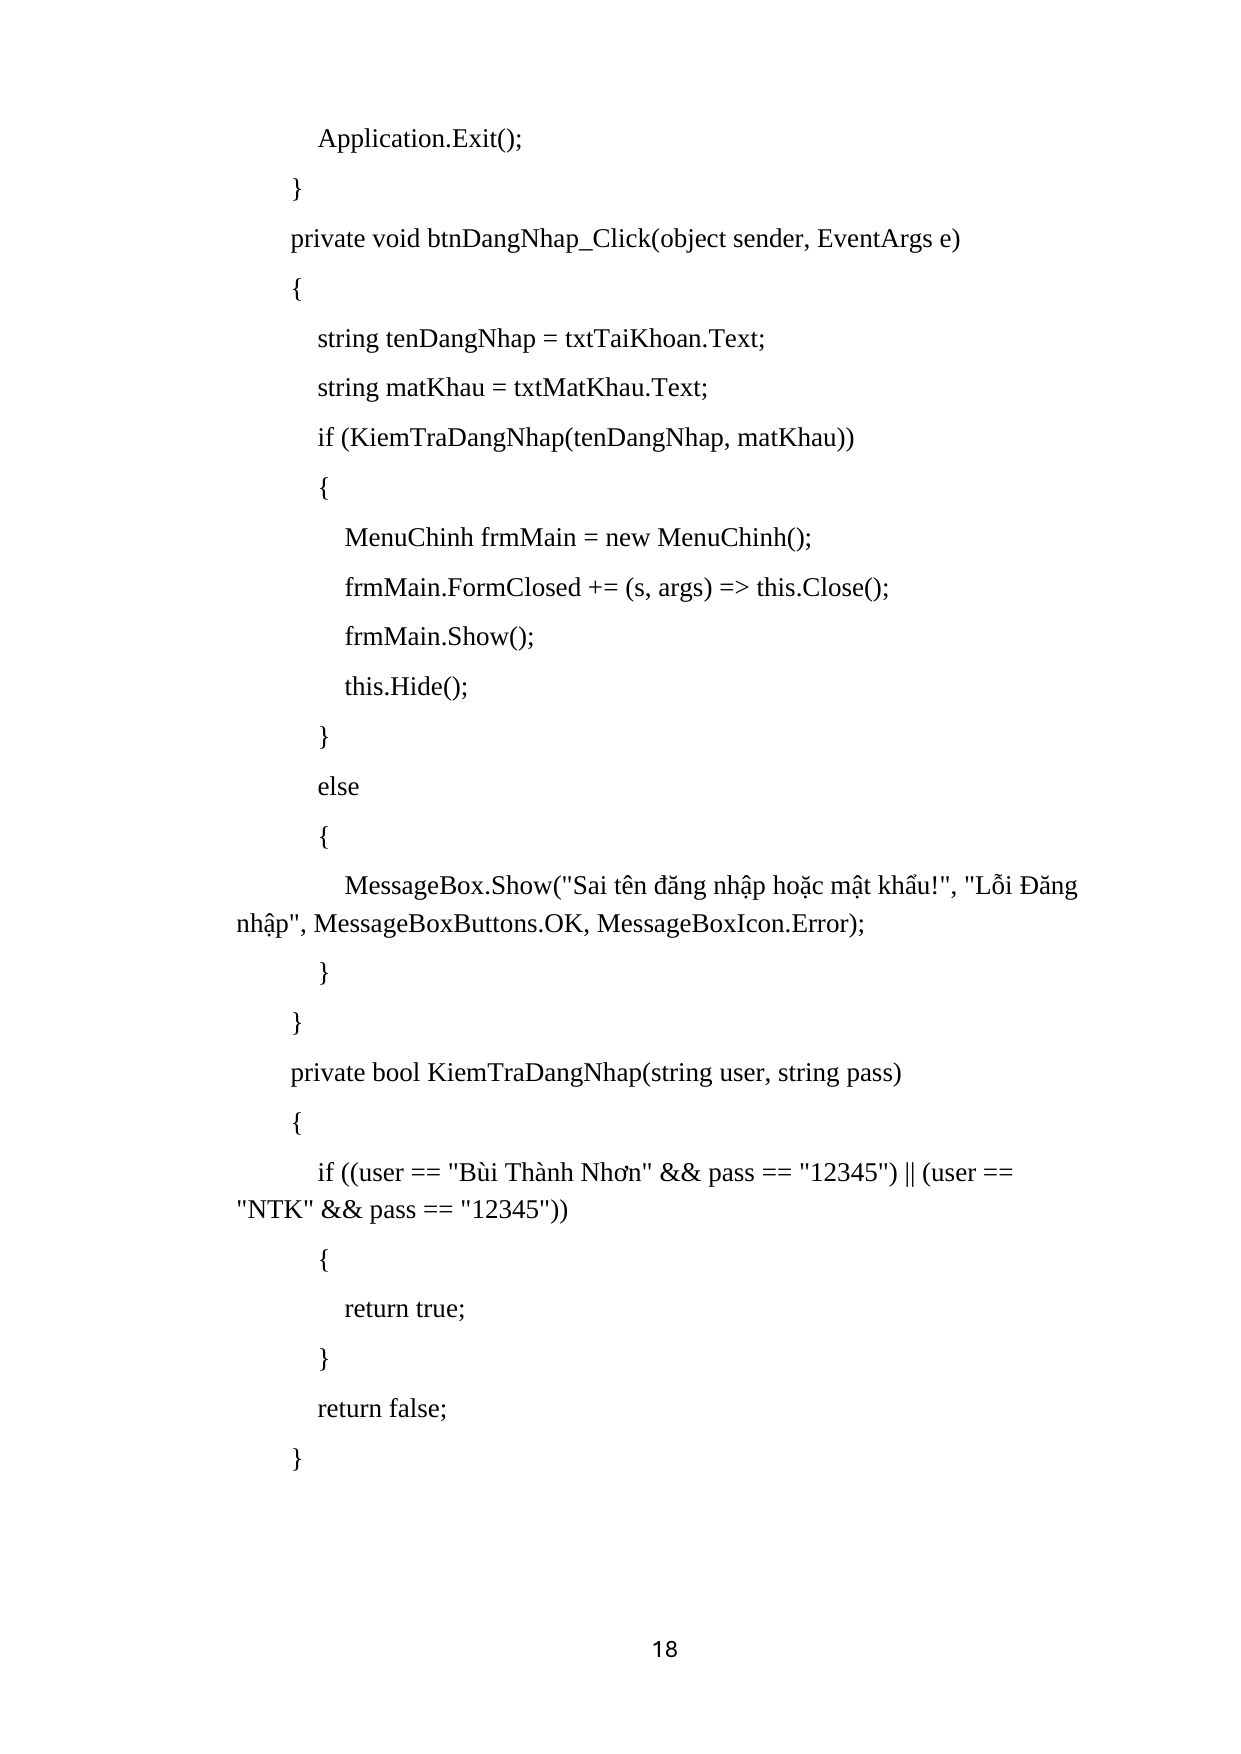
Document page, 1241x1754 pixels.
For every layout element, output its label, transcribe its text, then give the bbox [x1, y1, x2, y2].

text } [236, 957, 1093, 988]
text return true; [236, 1293, 1093, 1324]
text string matKhau = txtMatKhau.Text; [236, 372, 1093, 403]
text string tenDangNhap = txtTaiKhoan.Text; [236, 322, 1093, 353]
text { [236, 1106, 1093, 1137]
text Application.Exit(); [236, 123, 1093, 154]
text frmMain.Show(); [236, 621, 1093, 652]
text } [236, 172, 1093, 203]
text else [236, 770, 1093, 801]
text } [236, 1342, 1093, 1373]
text { [236, 471, 1093, 502]
text MessageBox.Show("Sai tên đăng nhập hoặc mật khẩu!", "Lỗi Đăng nhập", MessageBoxButtons.OK, MessageBoxIcon.Error); [236, 869, 1093, 938]
text MenuChinh frmMain = new MenuChinh(); [236, 521, 1093, 552]
text private bool KiemTraDangNhap(string user, string pass) [236, 1056, 1093, 1087]
text this.Hide(); [236, 670, 1093, 701]
text return false; [236, 1392, 1093, 1423]
text if (KiemTraDangNhap(tenDangNhap, matKhau)) [236, 421, 1093, 452]
text { [236, 272, 1093, 303]
text { [236, 1243, 1093, 1274]
text } [236, 1442, 1093, 1473]
text { [236, 820, 1093, 851]
text } [236, 1006, 1093, 1037]
text frmMain.FormClosed += (s, args) => this.Close(); [236, 571, 1093, 602]
text private void btnDangNhap_Click(object sender, EventArgs e) [236, 222, 1093, 253]
text if ((user == "Bùi Thành Nhơn" && pass == "12345") || (user == "NTK" && pass == "12345")) [236, 1156, 1093, 1224]
text } [236, 720, 1093, 751]
